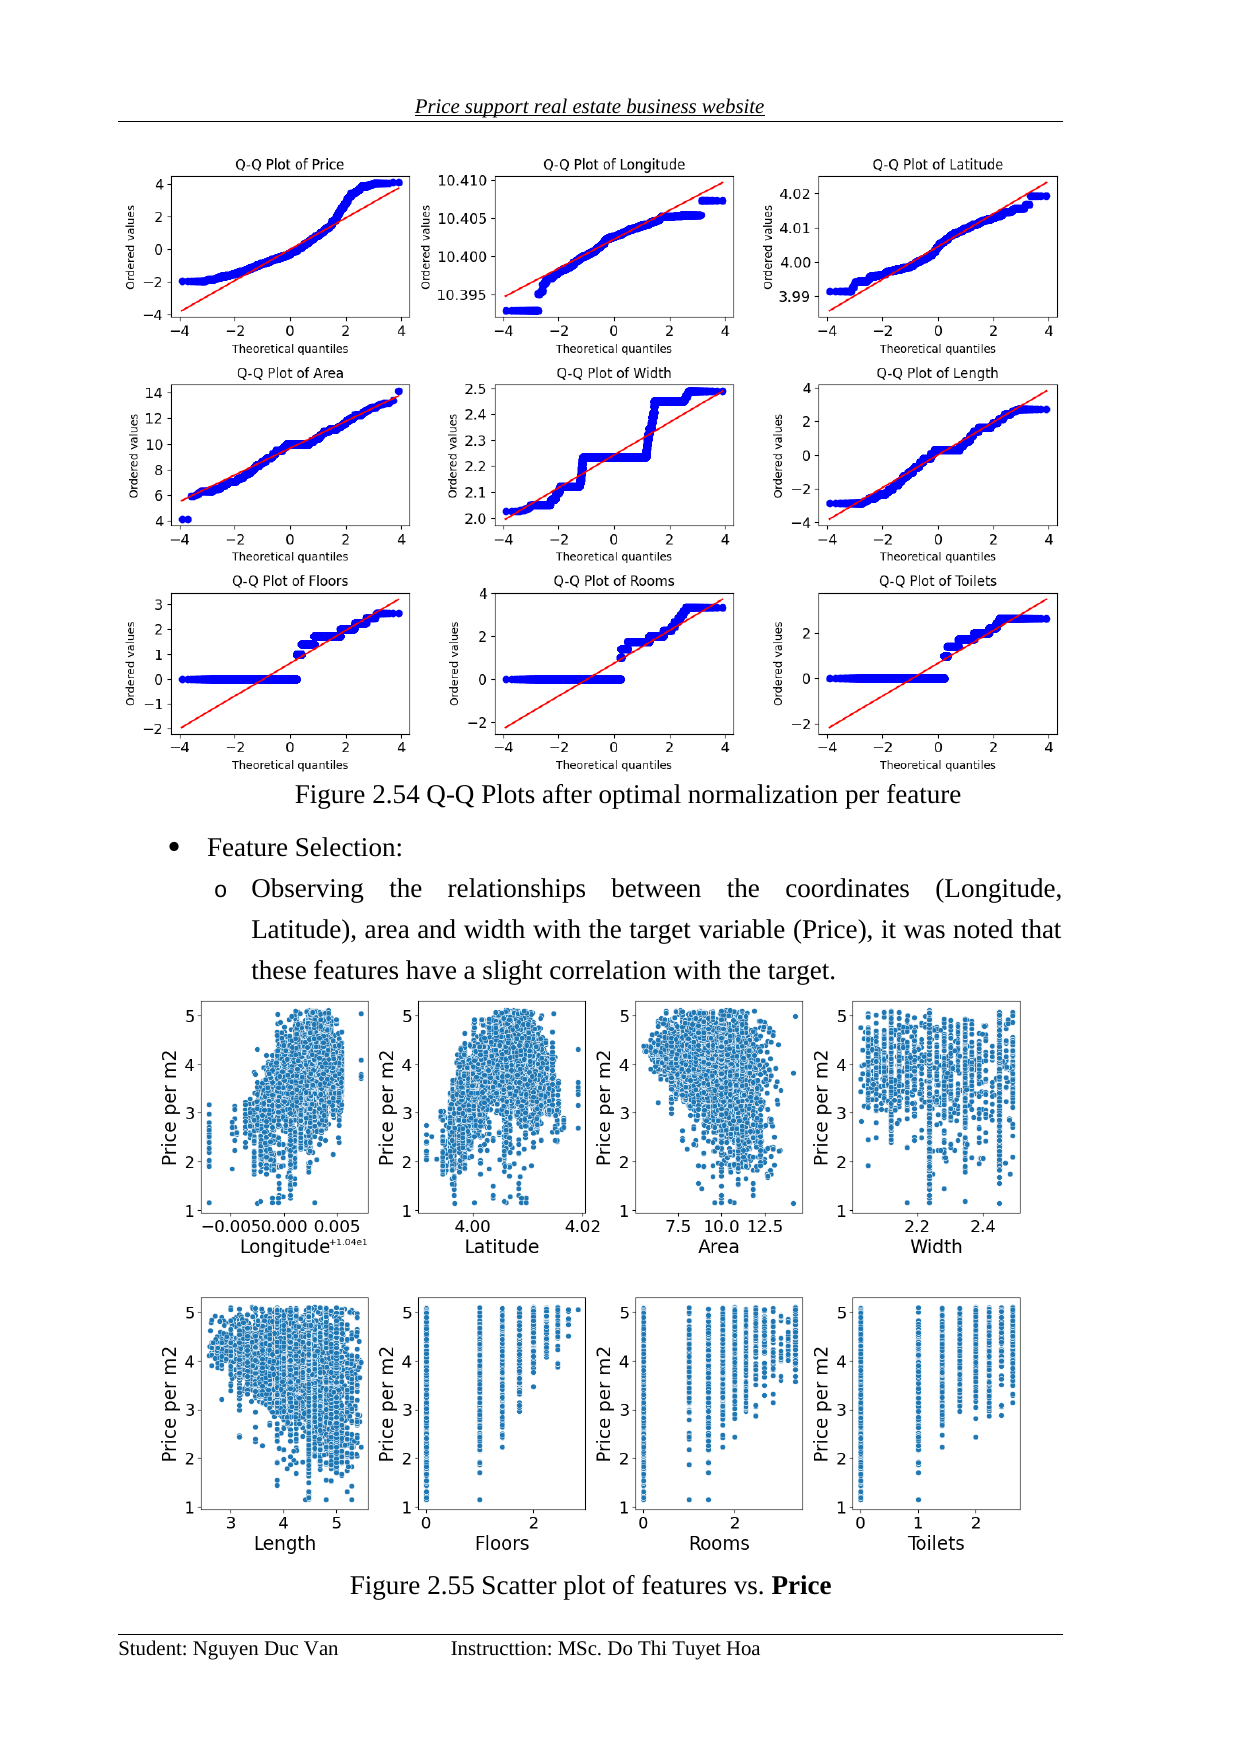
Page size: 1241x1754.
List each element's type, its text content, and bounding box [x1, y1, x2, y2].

picture [155, 994, 1026, 1560]
list Feature Selection: [169, 831, 1063, 862]
picture [118, 150, 1064, 779]
list Observing the relationships between the coordinates (Longitude, Latitude), area and width with the target variable (Price), it was noted that these features have a slight correlation with the target. [213, 872, 1063, 985]
